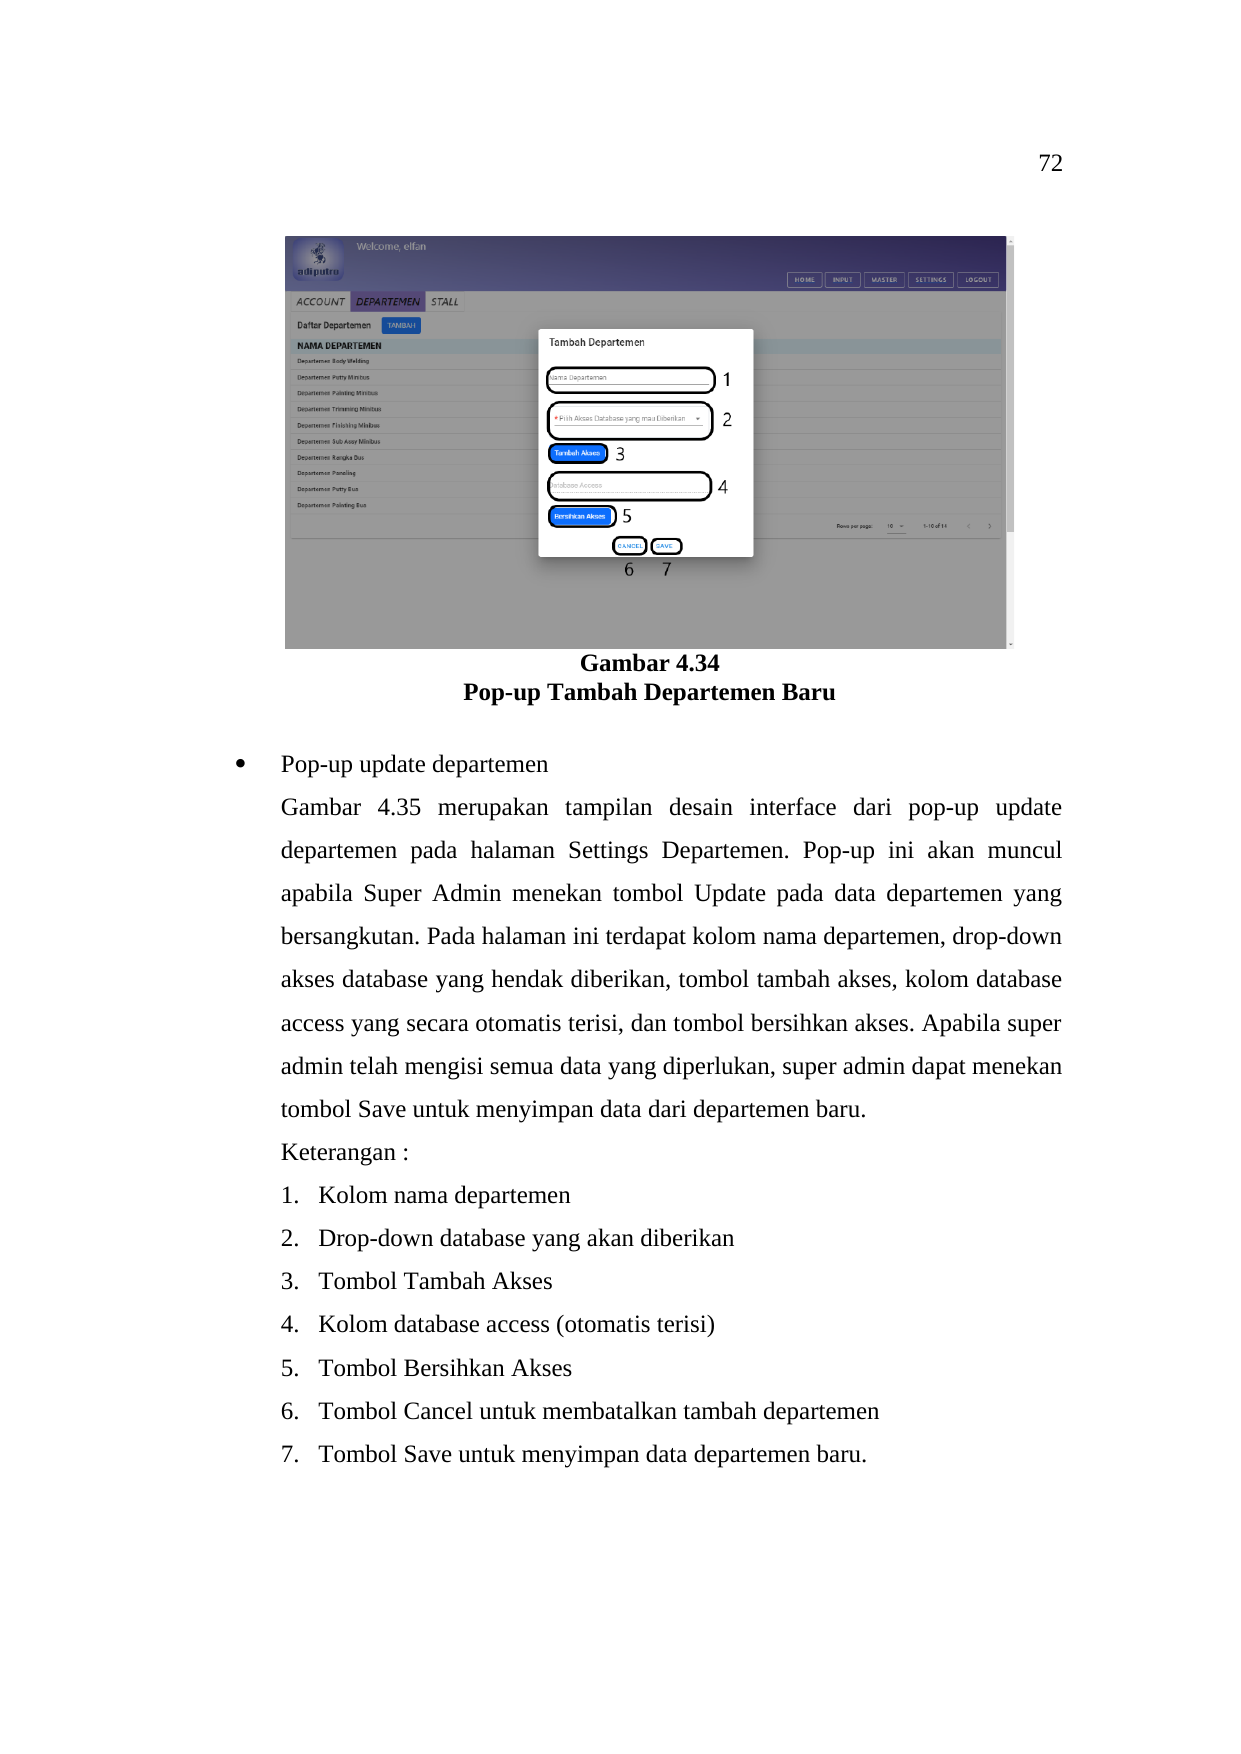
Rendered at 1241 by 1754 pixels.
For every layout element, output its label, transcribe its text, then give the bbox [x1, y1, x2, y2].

picture [285, 236, 1015, 649]
text Gambar 4.35 merupakan tampilan desain interface dari pop-up update departemen pada halaman Settings Departemen. Pop-up ini akan muncul apabila Super Admin menekan tombol Update pada data departemen yang bersangkutan. Pada halaman ini terdapat kolom nama departemen, drop-down akses database yang hendak diberikan, tombol tambah akses, kolom database access yang secara otomatis terisi, dan tombol bersihkan akses. Apabila super admin telah mengisi semua data yang diperlukan, super admin dapat menekan tombol Save untuk menyimpan data dari departemen baru. [281, 792, 1063, 1123]
list Tombol Cancel untuk membatalkan tambah departemen [281, 1396, 1063, 1424]
text Keterangan : [281, 1137, 1063, 1166]
list Kolom nama departemen [281, 1180, 1063, 1209]
list Tombol Bersihkan Akses [281, 1353, 1063, 1381]
list Pop-up update departemen [236, 749, 1063, 778]
list Kolom database access (otomatis terisi) [281, 1309, 1063, 1338]
list Tombol Tambah Akses [281, 1266, 1063, 1295]
list Tombol Save untuk menyimpan data departemen baru. [281, 1439, 1063, 1468]
list Drop-down database yang akan diberikan [281, 1223, 1063, 1252]
text Gambar 4.34 Pop-up Tambah Departemen Baru [236, 648, 1063, 706]
